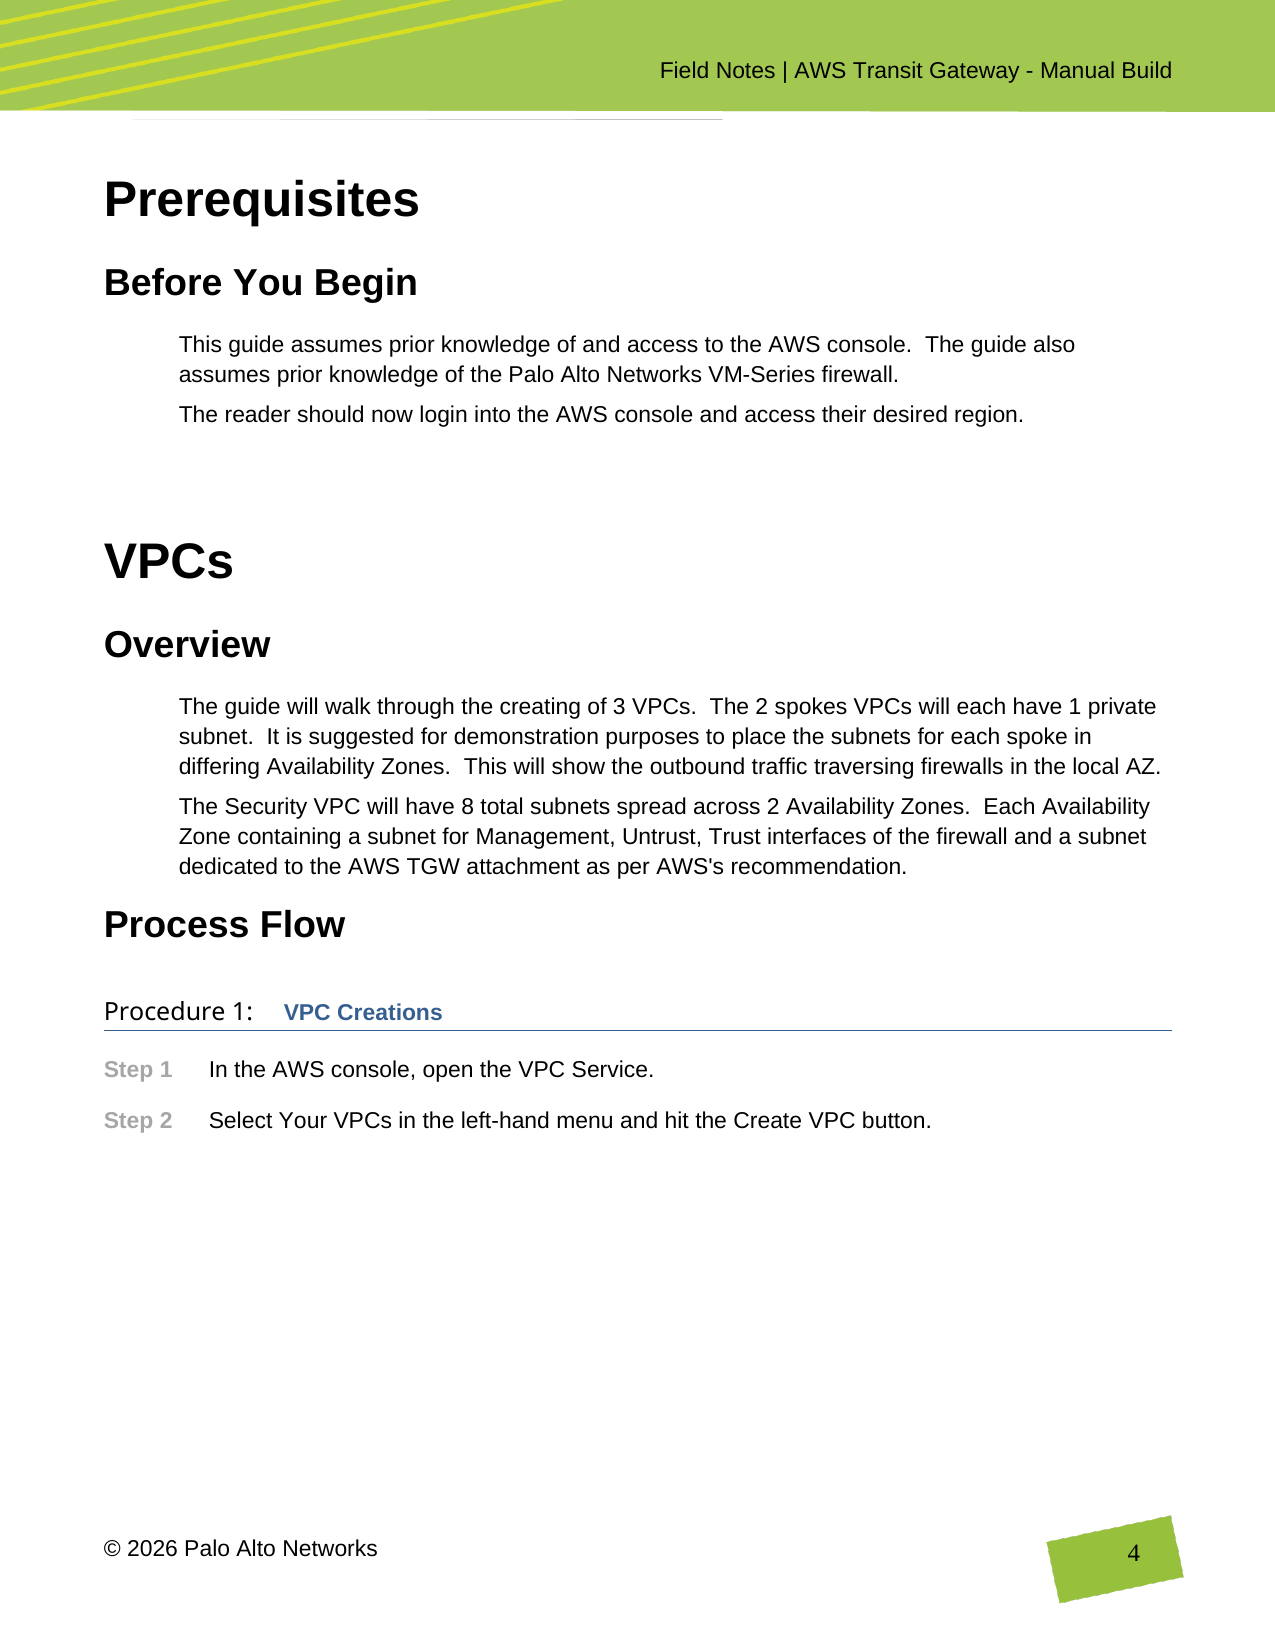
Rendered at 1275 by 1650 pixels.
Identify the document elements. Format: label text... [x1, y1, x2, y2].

subtitle VPCs [103, 531, 1172, 589]
text In the AWS console, open the VPC Service. [103, 1056, 1172, 1082]
subtitle Prerequisites [103, 169, 1172, 227]
subtitle Before You Begin [103, 261, 1172, 304]
text The reader should now login into the AWS console and access their desired region. [178, 401, 1172, 427]
text This guide assumes prior knowledge of and access to the AWS console. The guide also assumes prior knowledge of the Palo Alto Networks VM-Series firewall. [178, 331, 1172, 387]
picture [0, 0, 1275, 1650]
text Select Your VPCs in the left-hand menu and hit the Create VPC button. [103, 1107, 1172, 1133]
text The Security VPC will have 8 total subnets spread across 2 Availability Zones. Each Availability Zone containing a subnet for Management, Untrust, Trust interfaces of the firewall and a subnet dedicated to the AWS TGW attachment as per AWS's recommendation. [178, 793, 1172, 879]
text The guide will walk through the creating of 3 VPCs. The 2 spokes VPCs will each have 1 private subnet. It is suggested for demonstration purposes to place the subnets for each spoke in differing Availability Zones. This will show the outbound traffic traversing firewalls in the local AZ. [178, 693, 1172, 779]
subtitle Overview [103, 622, 1172, 666]
subtitle Process Flow [103, 902, 1172, 945]
text VPC Creations [103, 993, 1172, 1030]
